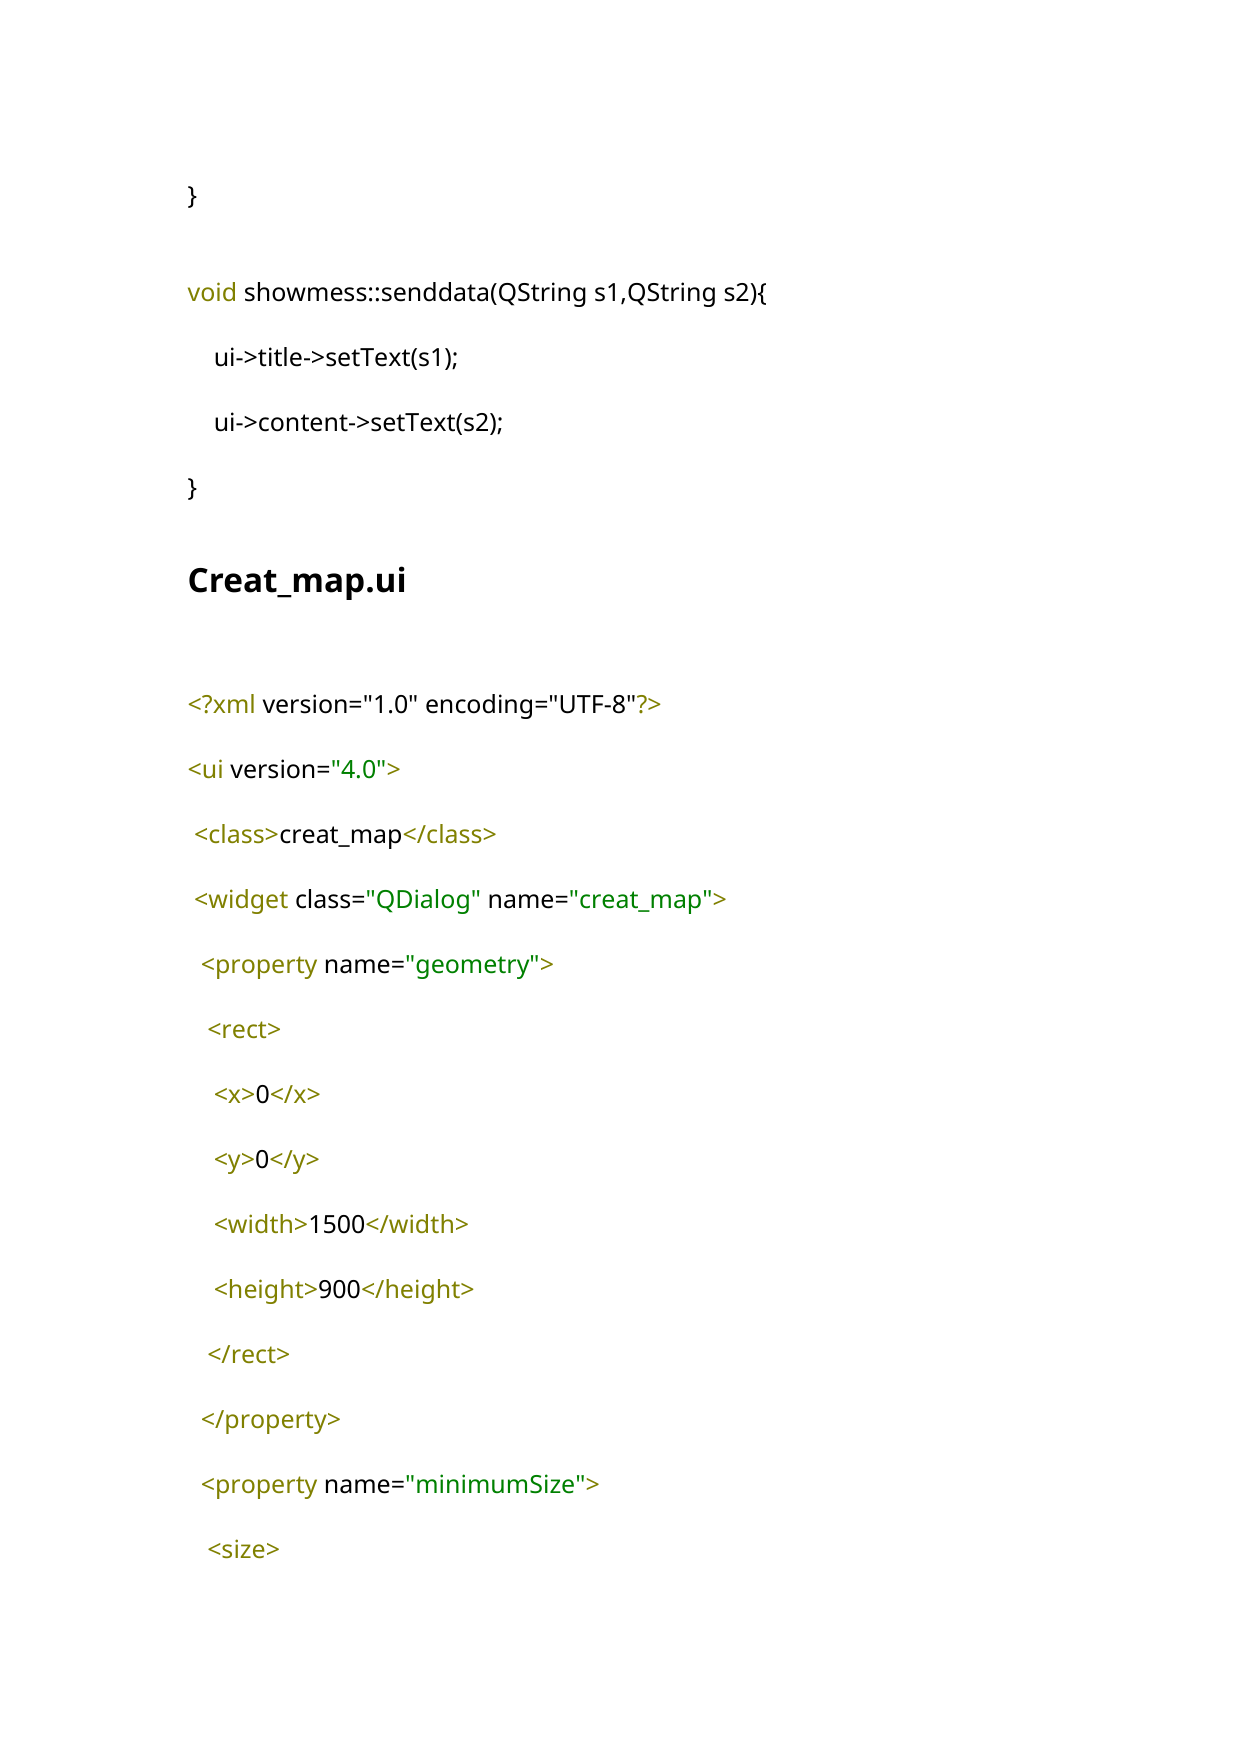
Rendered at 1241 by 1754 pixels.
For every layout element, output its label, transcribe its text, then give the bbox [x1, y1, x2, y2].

text ui->title->setText(s1); [187, 324, 1053, 389]
text <rect> [187, 997, 1053, 1062]
text <property name="geometry"> [187, 932, 1053, 997]
text <property name="minimumSize"> [187, 1452, 1053, 1517]
text <ui version="4.0"> [187, 737, 1053, 802]
text </rect> [187, 1322, 1053, 1387]
text <?xml version="1.0" encoding="UTF-8"?> [187, 672, 1053, 737]
text <height>900</height> [187, 1257, 1053, 1322]
text <y>0</y> [187, 1127, 1053, 1192]
text <size> [187, 1517, 1053, 1582]
text } [187, 454, 1053, 519]
text ui->content->setText(s2); [187, 389, 1053, 454]
text <class>creat_map</class> [187, 802, 1053, 867]
subtitle Creat_map.ui [187, 547, 1053, 612]
text <x>0</x> [187, 1062, 1053, 1127]
text </property> [187, 1387, 1053, 1452]
text <width>1500</width> [187, 1192, 1053, 1257]
text } [187, 162, 1053, 227]
text <widget class="QDialog" name="creat_map"> [187, 867, 1053, 932]
text void showmess::senddata(QString s1,QString s2){ [187, 259, 1053, 324]
